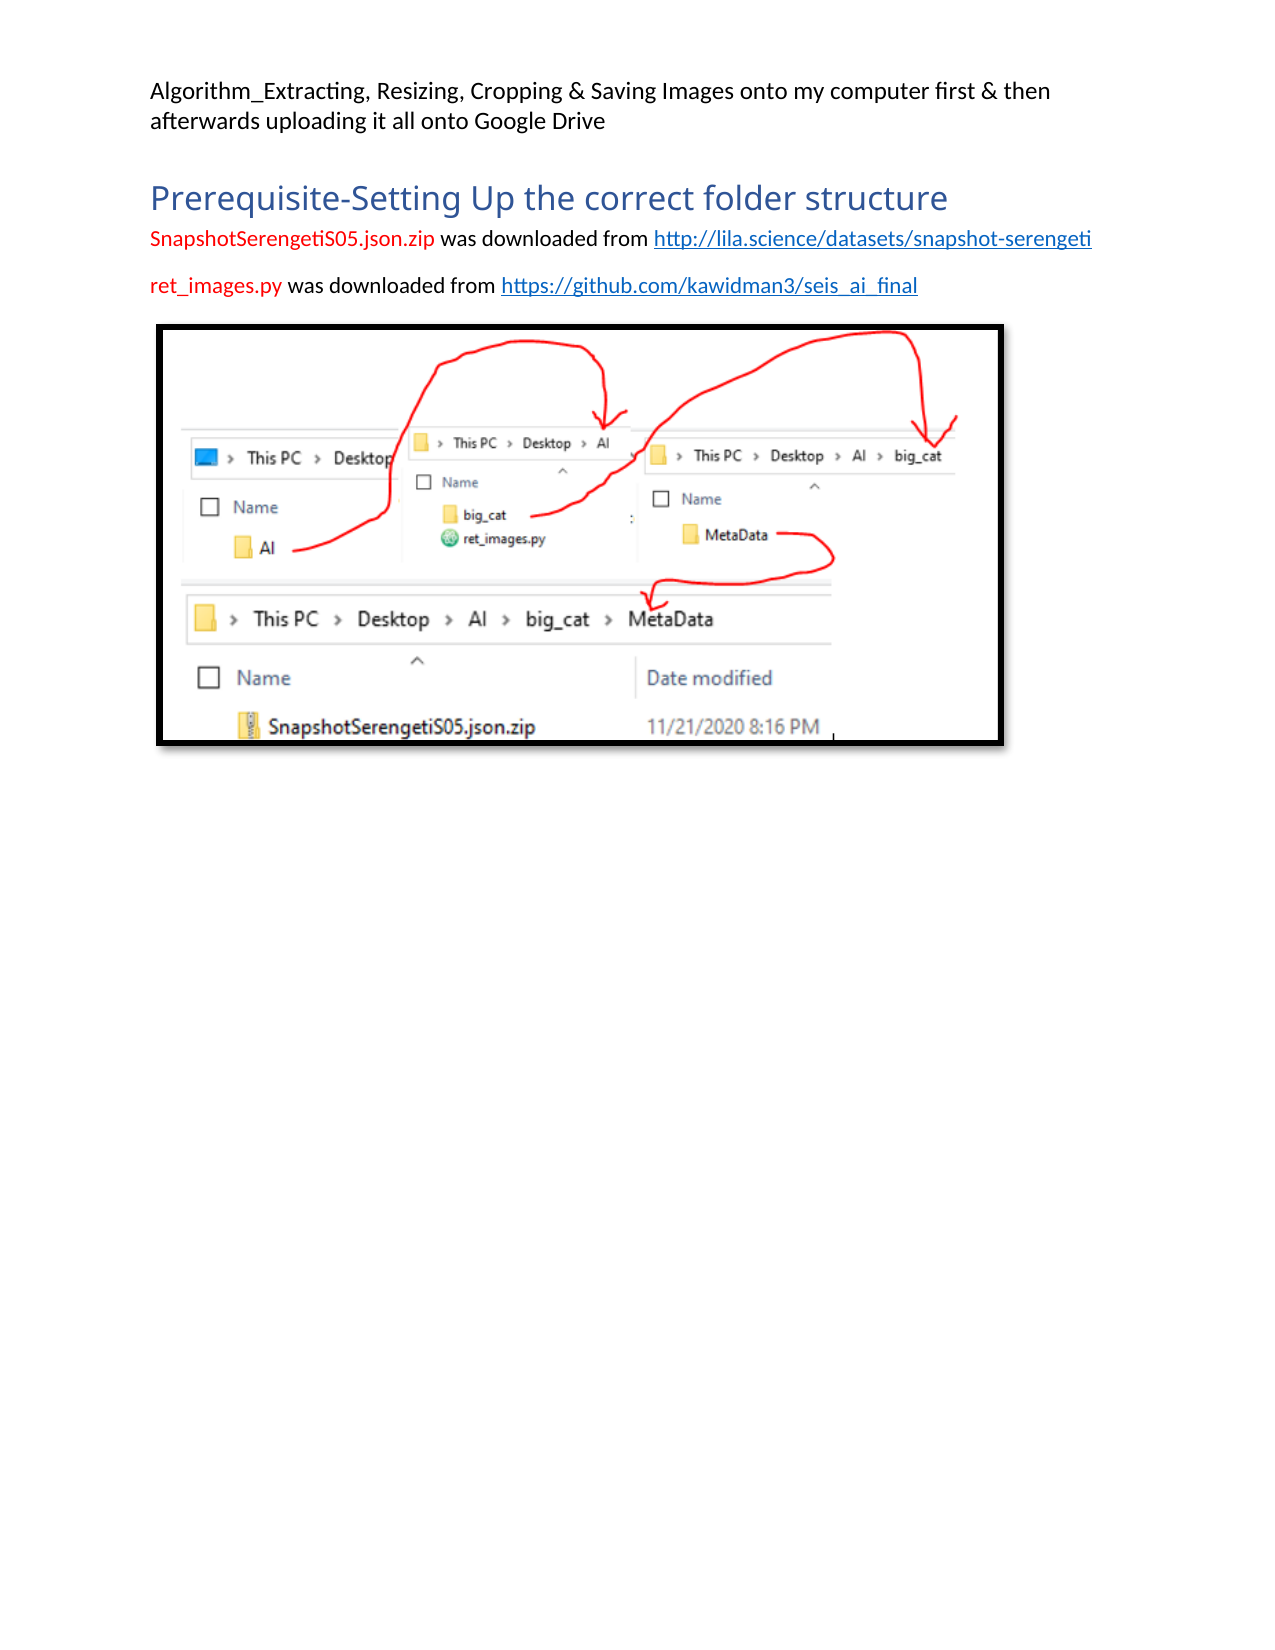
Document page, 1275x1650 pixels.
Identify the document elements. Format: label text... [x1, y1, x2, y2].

picture [163, 330, 998, 740]
subtitle Prerequisite-Setting Up the correct folder structure [150, 175, 1125, 220]
text SnapshotSerengetiS05.json.zip was downloaded from http://lila.science/datasets/snapshot-serengeti [150, 224, 1125, 252]
text ret_images.py was downloaded from https://github.com/kawidman3/seis_ai_final [150, 271, 1125, 299]
